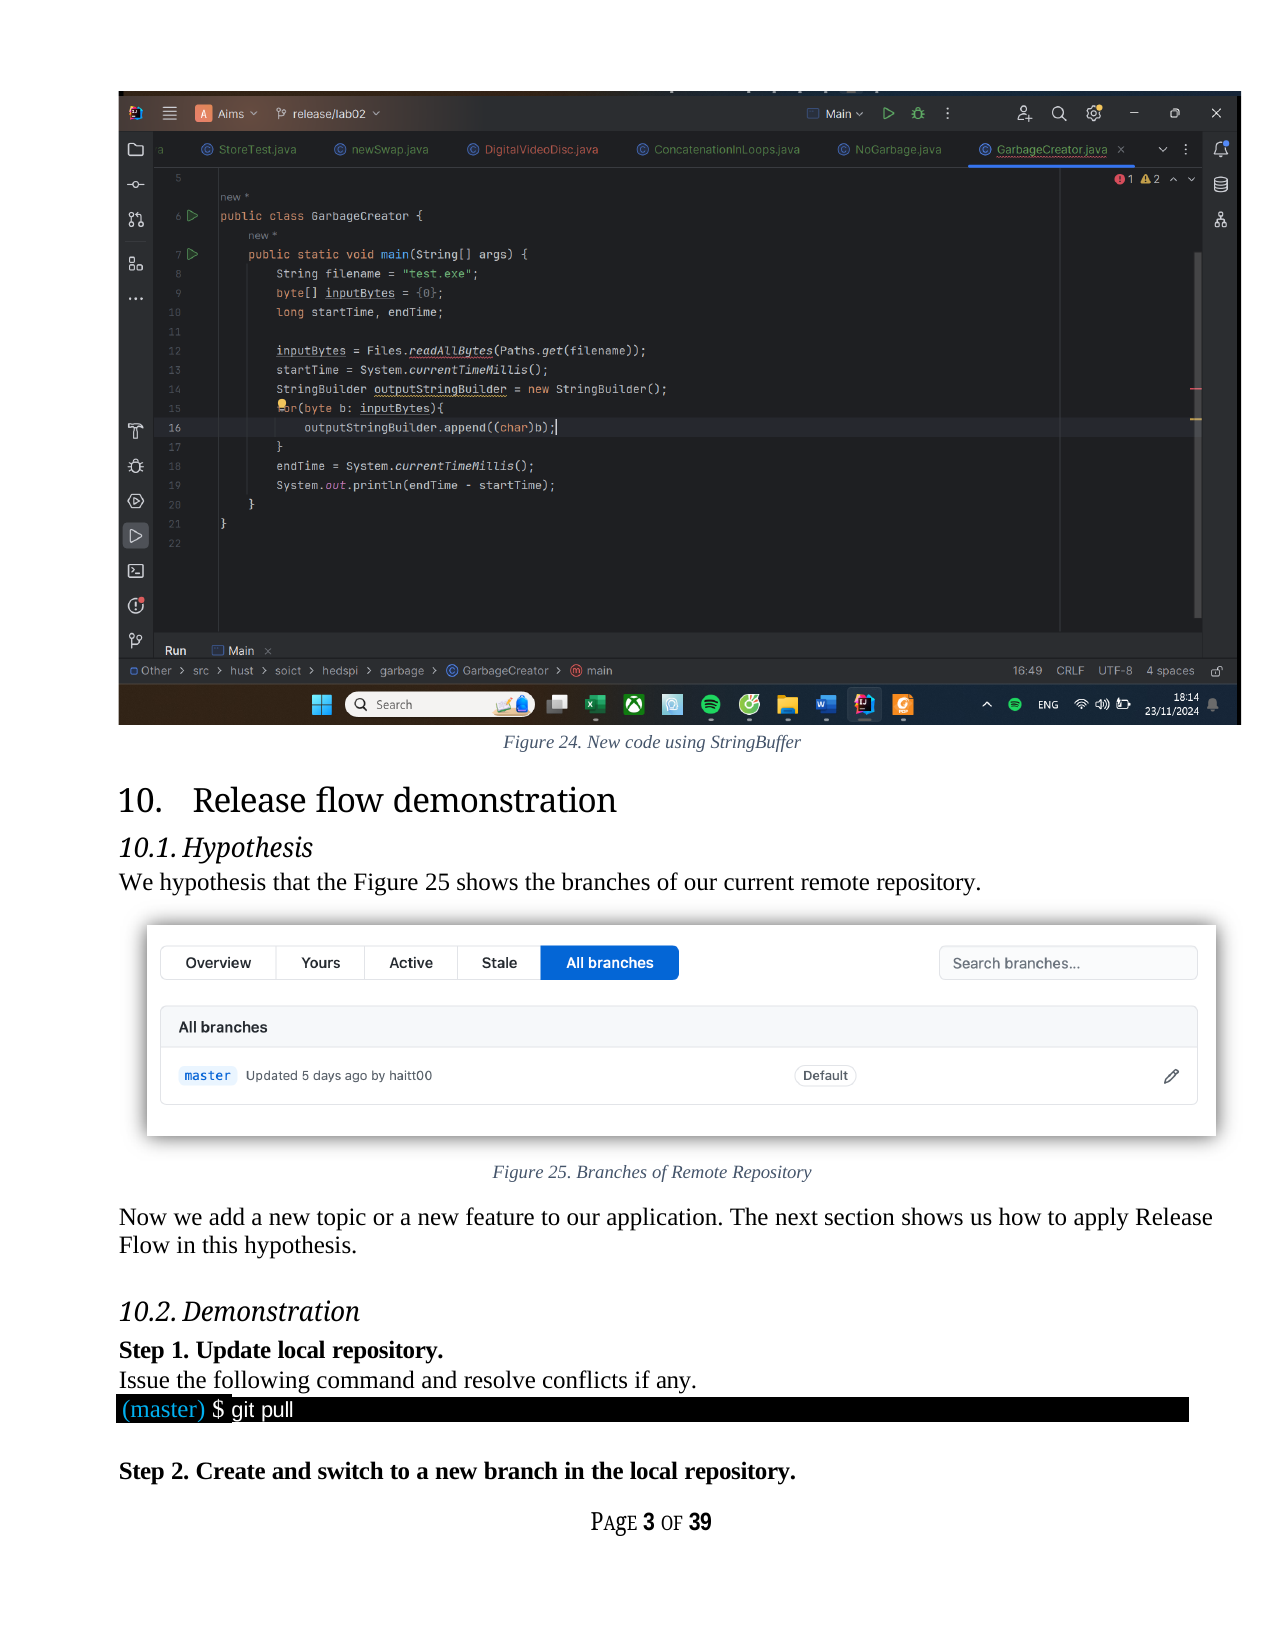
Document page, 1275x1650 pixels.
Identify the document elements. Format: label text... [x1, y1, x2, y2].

subtitle Release flow demonstration [117, 777, 1227, 822]
subtitle Hypothesis [118, 829, 1227, 866]
text Issue the following command and resolve conflicts if any. [118, 1365, 1227, 1394]
text (master) $ git pull [232, 1394, 1227, 1423]
text We hypothesis that the Figure 25 shows the branches of our current remote repository. [118, 867, 1227, 896]
picture [115, 896, 1248, 1161]
text Figure 25. Branches of Remote Repository [104, 1161, 1201, 1182]
subtitle Step 2. Create and switch to a new branch in the local repository. [118, 1456, 1227, 1484]
text Figure 24. New code using StringBuffer [104, 731, 1201, 752]
subtitle Step 1. Update local repository. [118, 1335, 1227, 1364]
subtitle Demonstration [118, 1293, 1227, 1329]
text Now we add a new topic or a new feature to our application. The next section shows us how to apply Release Flow in this hypothesis. [118, 1203, 1227, 1259]
picture [118, 91, 1242, 725]
